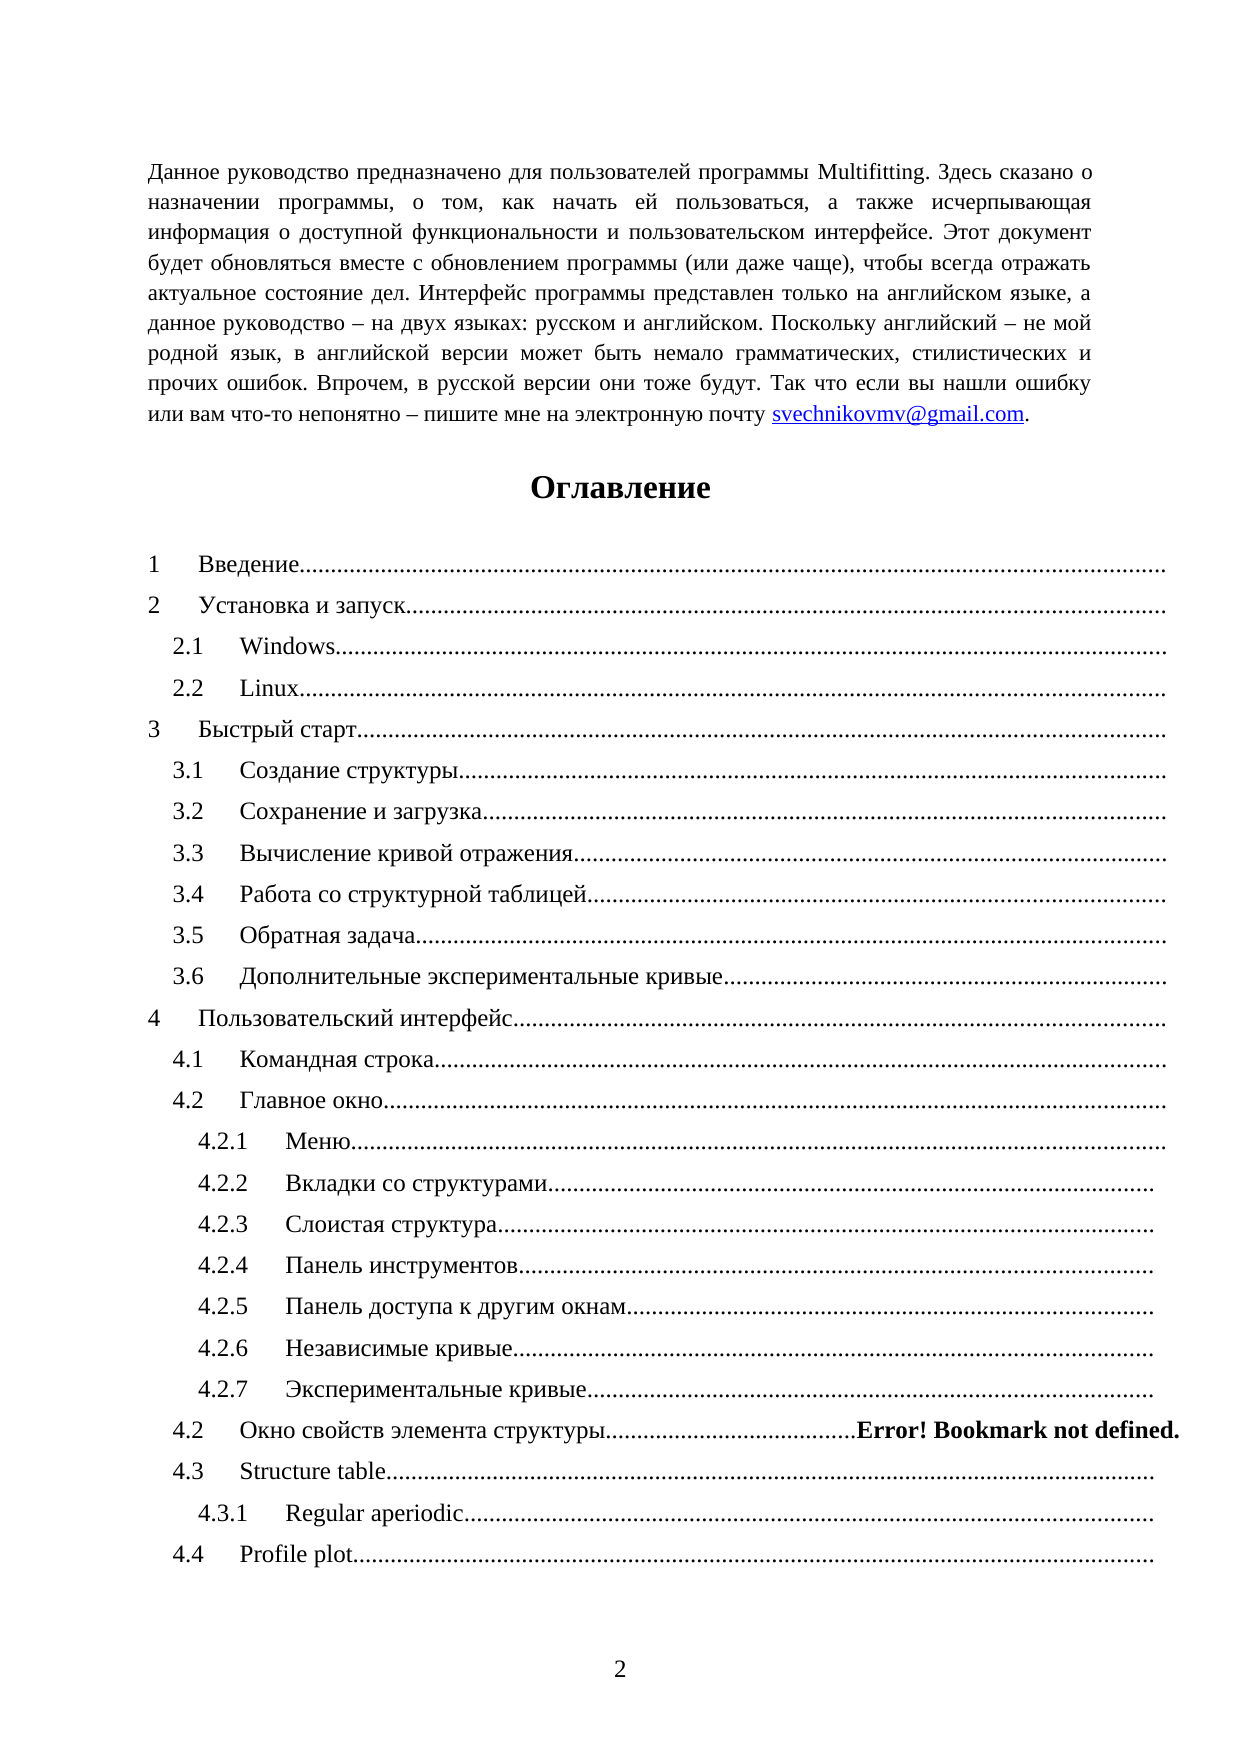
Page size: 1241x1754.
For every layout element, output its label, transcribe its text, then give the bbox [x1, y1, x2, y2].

text 3.5 Обратная задача 6 [172, 920, 1093, 949]
text 4.2 Главное окно 8 [172, 1085, 1093, 1114]
text 2 Установка и запуск 5 [148, 590, 1093, 619]
text 4.2 Окно свойств элемента структуры Error! Bookmark not defined. [172, 1415, 1093, 1444]
text Оглавление [148, 467, 1093, 506]
text 3 Быстрый старт 6 [148, 714, 1093, 743]
text 4.2.2 Вкладки со структурами 11 [198, 1168, 1093, 1196]
text 4.3 Structure table 34 [172, 1456, 1093, 1485]
text 2.1 Windows 5 [172, 631, 1093, 660]
text 3.1 Создание структуры 6 [172, 755, 1093, 784]
text 3.3 Вычисление кривой отражения 6 [172, 838, 1093, 866]
text 4.2.3 Слоистая структура 12 [198, 1209, 1093, 1238]
text 4.2.5 Панель доступа к другим окнам 19 [198, 1291, 1093, 1320]
text 4.2.7 Экспериментальные кривые 27 [198, 1374, 1093, 1403]
text 4.1 Командная строка 7 [172, 1044, 1093, 1073]
text 4 Пользовательский интерфейс 7 [148, 1003, 1093, 1031]
text 3.6 Дополнительные экспериментальные кривые 6 [172, 961, 1093, 990]
text 4.3.1 Regular aperiodic 41 [198, 1498, 1093, 1526]
text 4.2.1 Меню 9 [198, 1126, 1093, 1155]
text 4.4 Profile plot 42 [172, 1539, 1093, 1568]
text 2.2 Linux 5 [172, 673, 1093, 701]
text 3.4 Работа со структурной таблицей 6 [172, 879, 1093, 908]
text 3.2 Сохранение и загрузка 6 [172, 796, 1093, 825]
text Данное руководство предназначено для пользователей программы Multifitting. Здесь сказано о назначении программы, о том, как начать ей пользоваться, а также исчерпывающая информация о доступной функциональности и пользовательском интерфейсе. Этот документ будет обновляться вместе с обновлением программы (или даже чаще), чтобы всегда отражать актуальное состояние дел. Интерфейс программы представлен только на английском языке, а данное руководство – на двух языках: русском и английском. Поскольку английский – не мой родной язык, в английской версии может быть немало грамматических, стилистических и прочих ошибок. Впрочем, в русской версии они тоже будут. Так что если вы нашли ошибку или вам что-то непонятно – пишите мне на электронную почту svechnikovmv@gmail.com. [148, 158, 1093, 426]
text 1 Введение 4 [148, 549, 1093, 578]
text 4.2.6 Независимые кривые 20 [198, 1333, 1093, 1361]
text 4.2.4 Панель инструментов 12 [198, 1250, 1093, 1279]
